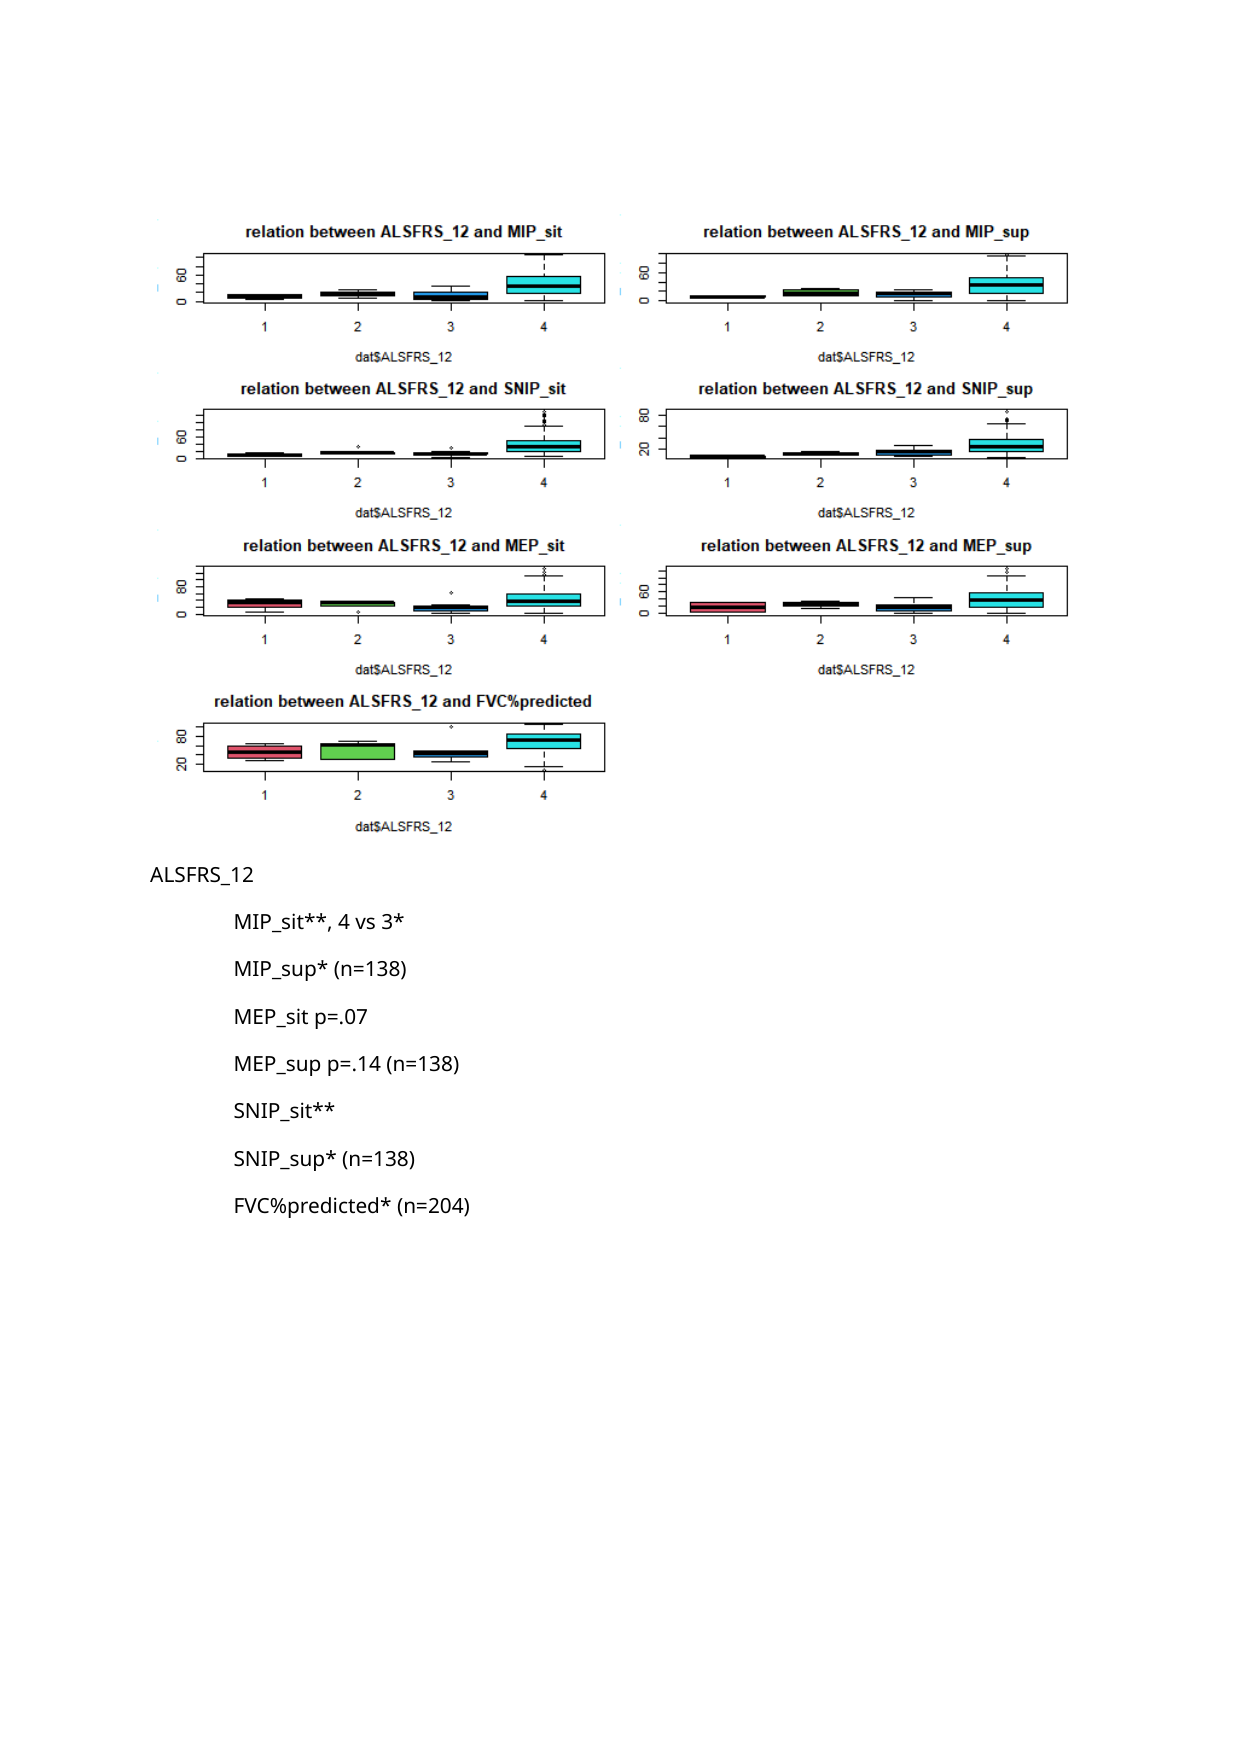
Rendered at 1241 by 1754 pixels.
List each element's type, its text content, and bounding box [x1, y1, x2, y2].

text SNIP_sit** [150, 1096, 1090, 1125]
text MIP_sup* (n=138) [150, 954, 1090, 983]
text MIP_sit**, 4 vs 3* [150, 907, 1090, 936]
picture [150, 177, 1091, 841]
text FVC%predicted* (n=204) [150, 1191, 1090, 1219]
text SNIP_sup* (n=138) [150, 1144, 1090, 1172]
text MEP_sup p=.14 (n=138) [150, 1049, 1090, 1077]
text ALSFRS_12 [150, 860, 1090, 888]
text MEP_sit p=.07 [150, 1002, 1090, 1030]
